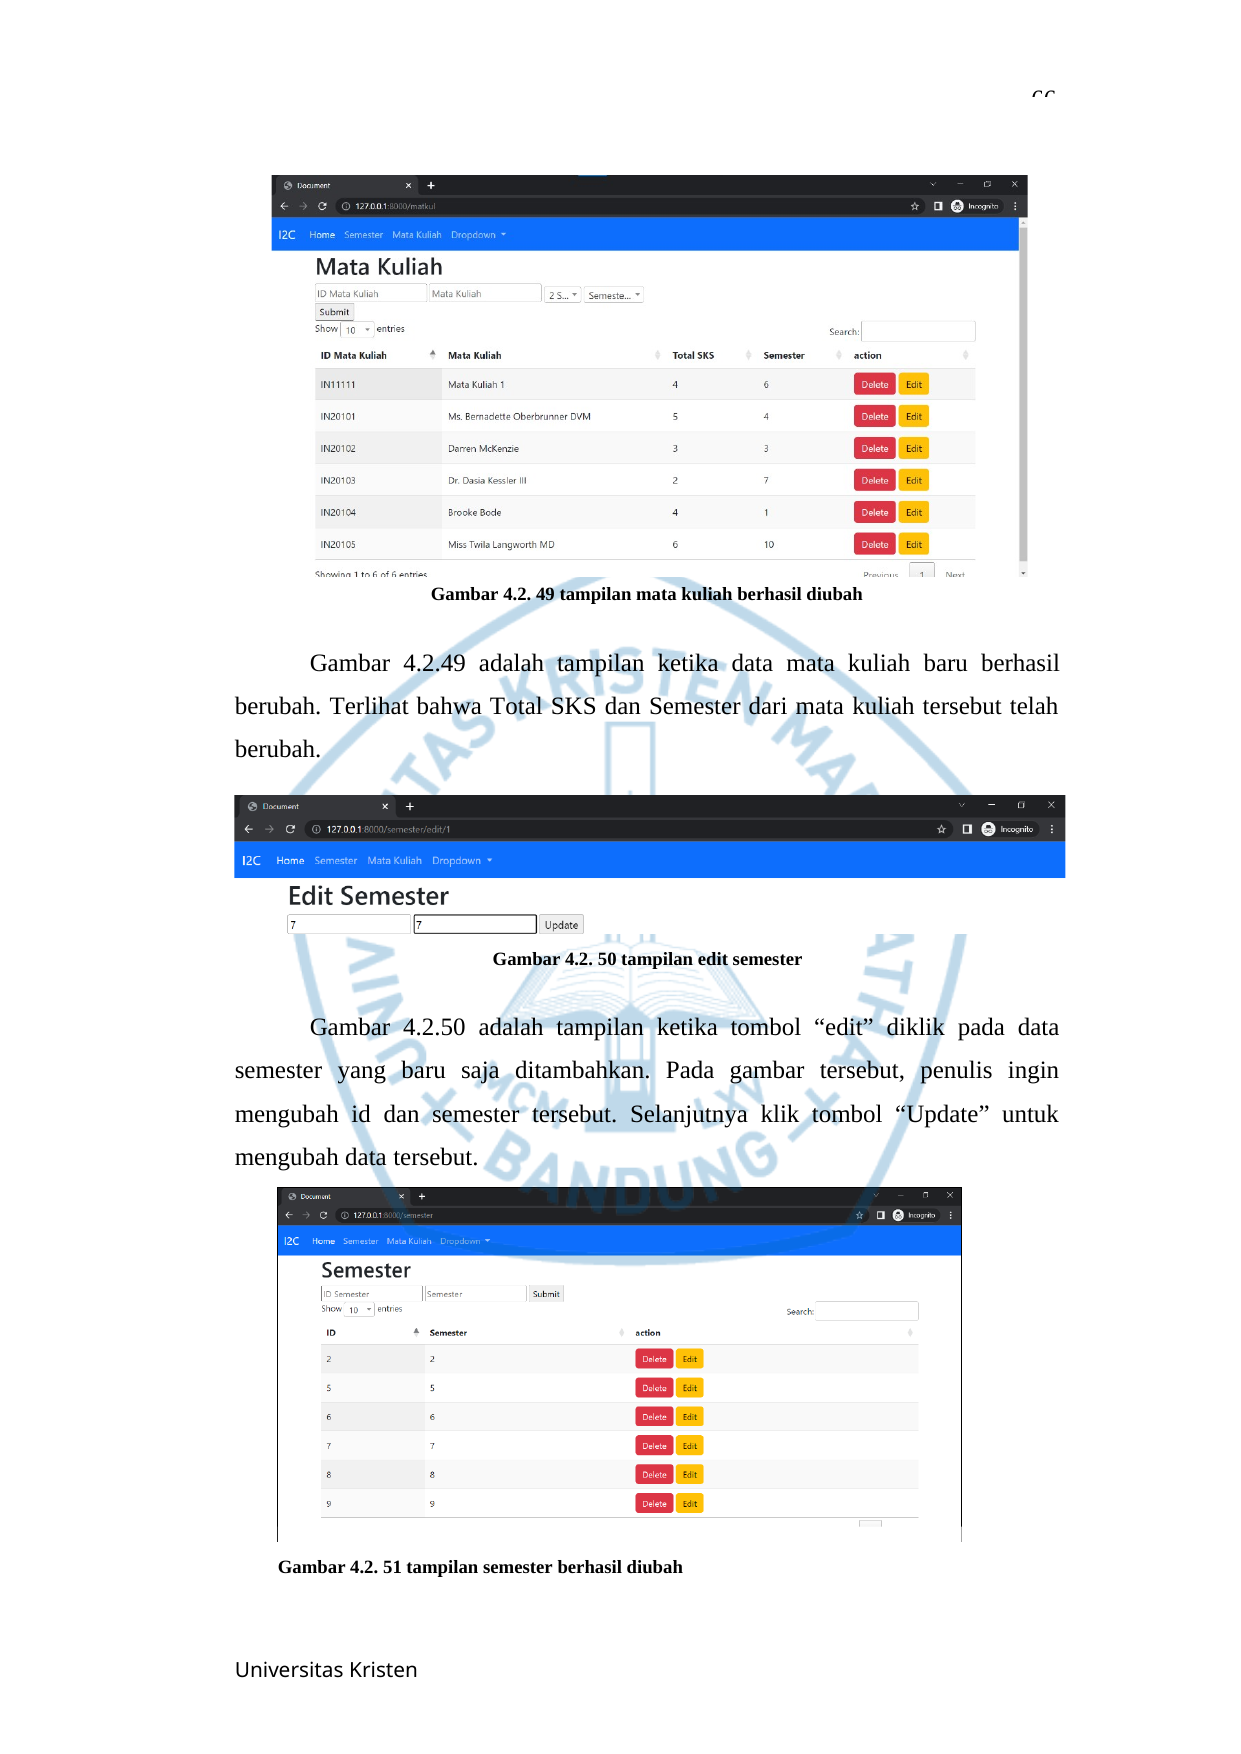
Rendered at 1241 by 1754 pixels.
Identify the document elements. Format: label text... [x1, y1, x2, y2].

text Gambar 4.2. 49 tampilan mata kuliah berhasil diubah [334, 583, 959, 604]
text Gambar 4.2. 50 tampilan edit semester [334, 934, 961, 969]
picture [10, 34, 1241, 1754]
text Gambar 4.2.50 adalah tampilan ketika tombol “edit” diklik pada data semester yang baru saja ditambahkan. Pada gambar tersebut, penulis ingin mengubah id dan semester tersebut. Selanjutnya klik tombol “Update” untuk mengubah data tersebut. [234, 1012, 1059, 1171]
text Gambar 4.2.49 adalah tampilan ketika data mata kuliah baru berhasil berubah. Terlihat bahwa Total SKS dan Semester dari mata kuliah tersebut telah berubah. [234, 648, 1060, 763]
